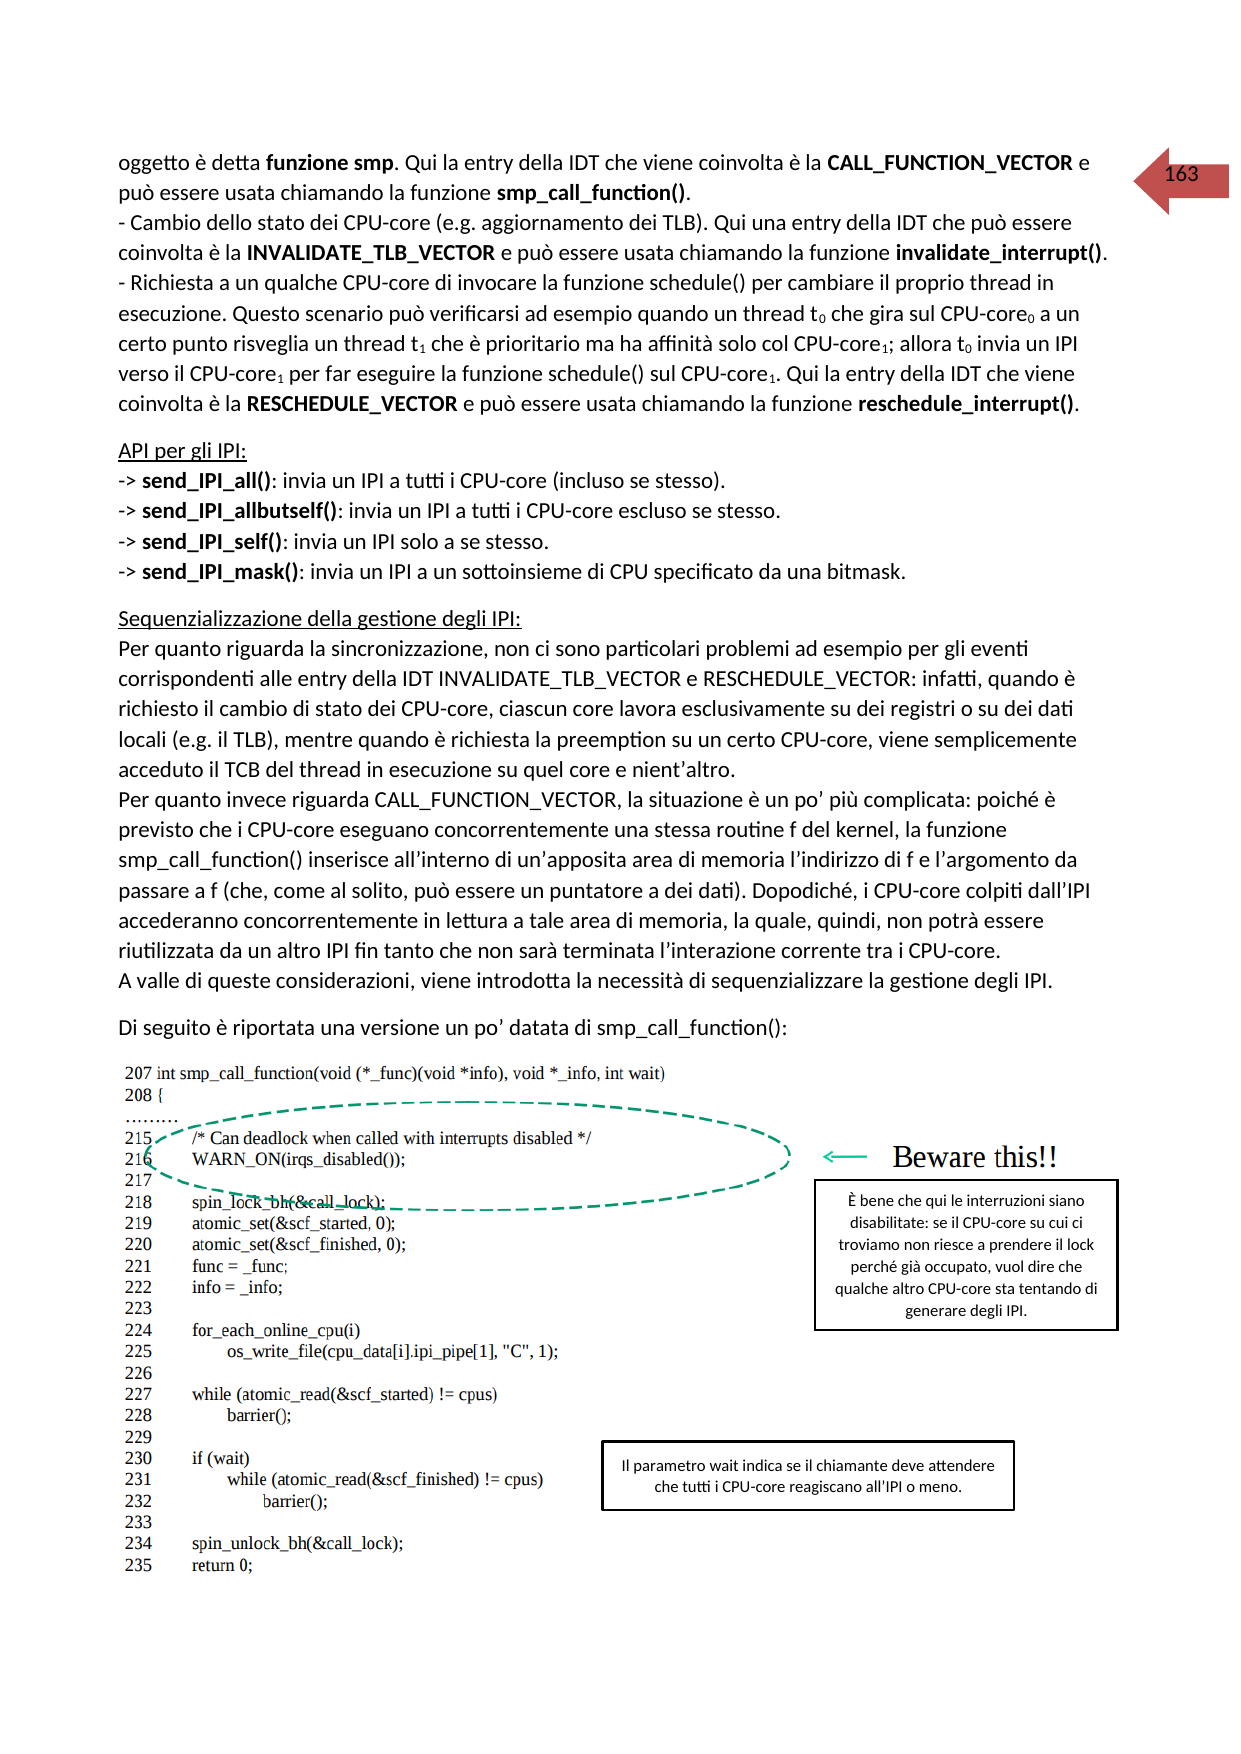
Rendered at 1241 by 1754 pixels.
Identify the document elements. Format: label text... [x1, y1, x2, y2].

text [118, 148, 1122, 417]
text Sequenzializzazione della gestione degli IPI: Per quanto riguarda la sincronizzazione, non ci sono particolari problemi ad esempio per gli eventi corrispondenti alle entry della IDT INVALIDATE_TLB_VECTOR e RESCHEDULE_VECTOR: infatti, quando è richiesto il cambio di stato dei CPU-core, ciascun core lavora esclusivamente su dei registri o su dei dati locali (e.g. il TLB), mentre quando è richiesta la preemption su un certo CPU-core, viene semplicemente acceduto il TCB del thread in esecuzione su quel core e nient’altro. Per quanto invece riguarda CALL_FUNCTION_VECTOR, la situazione è un po’ più complicata: poiché è previsto che i CPU-core eseguano concorrentemente una stessa routine f del kernel, la funzione smp_call_function() inserisce all’interno di un’apposita area di memoria l’indirizzo di f e l’argomento da passare a f (che, come al solito, può essere un puntatore a dei dati). Dopodiché, i CPU-core colpiti dall’IPI accederanno concorrentemente in lettura a tale area di memoria, la quale, quindi, non potrà essere riutilizzata da un altro IPI fin tanto che non sarà terminata l’interazione corrente tra i CPU-core. A valle di queste considerazioni, viene introdotta la necessità di sequenzializzare la gestione degli IPI. [118, 604, 1122, 994]
picture [118, 1060, 1060, 1576]
text Di seguito è riportata una versione un po’ datata di smp_call_function(): [118, 1013, 1122, 1041]
text API per gli IPI: -> send_IPI_all(): invia un IPI a tutti i CPU-core (incluso se stesso). -> send_IPI_allbutself(): invia un IPI a tutti i CPU-core escluso se stesso. -> send_IPI_self(): invia un IPI solo a se stesso. -> send_IPI_mask(): invia un IPI a un sottoinsieme di CPU specificato da una bitmask. [118, 436, 1122, 585]
